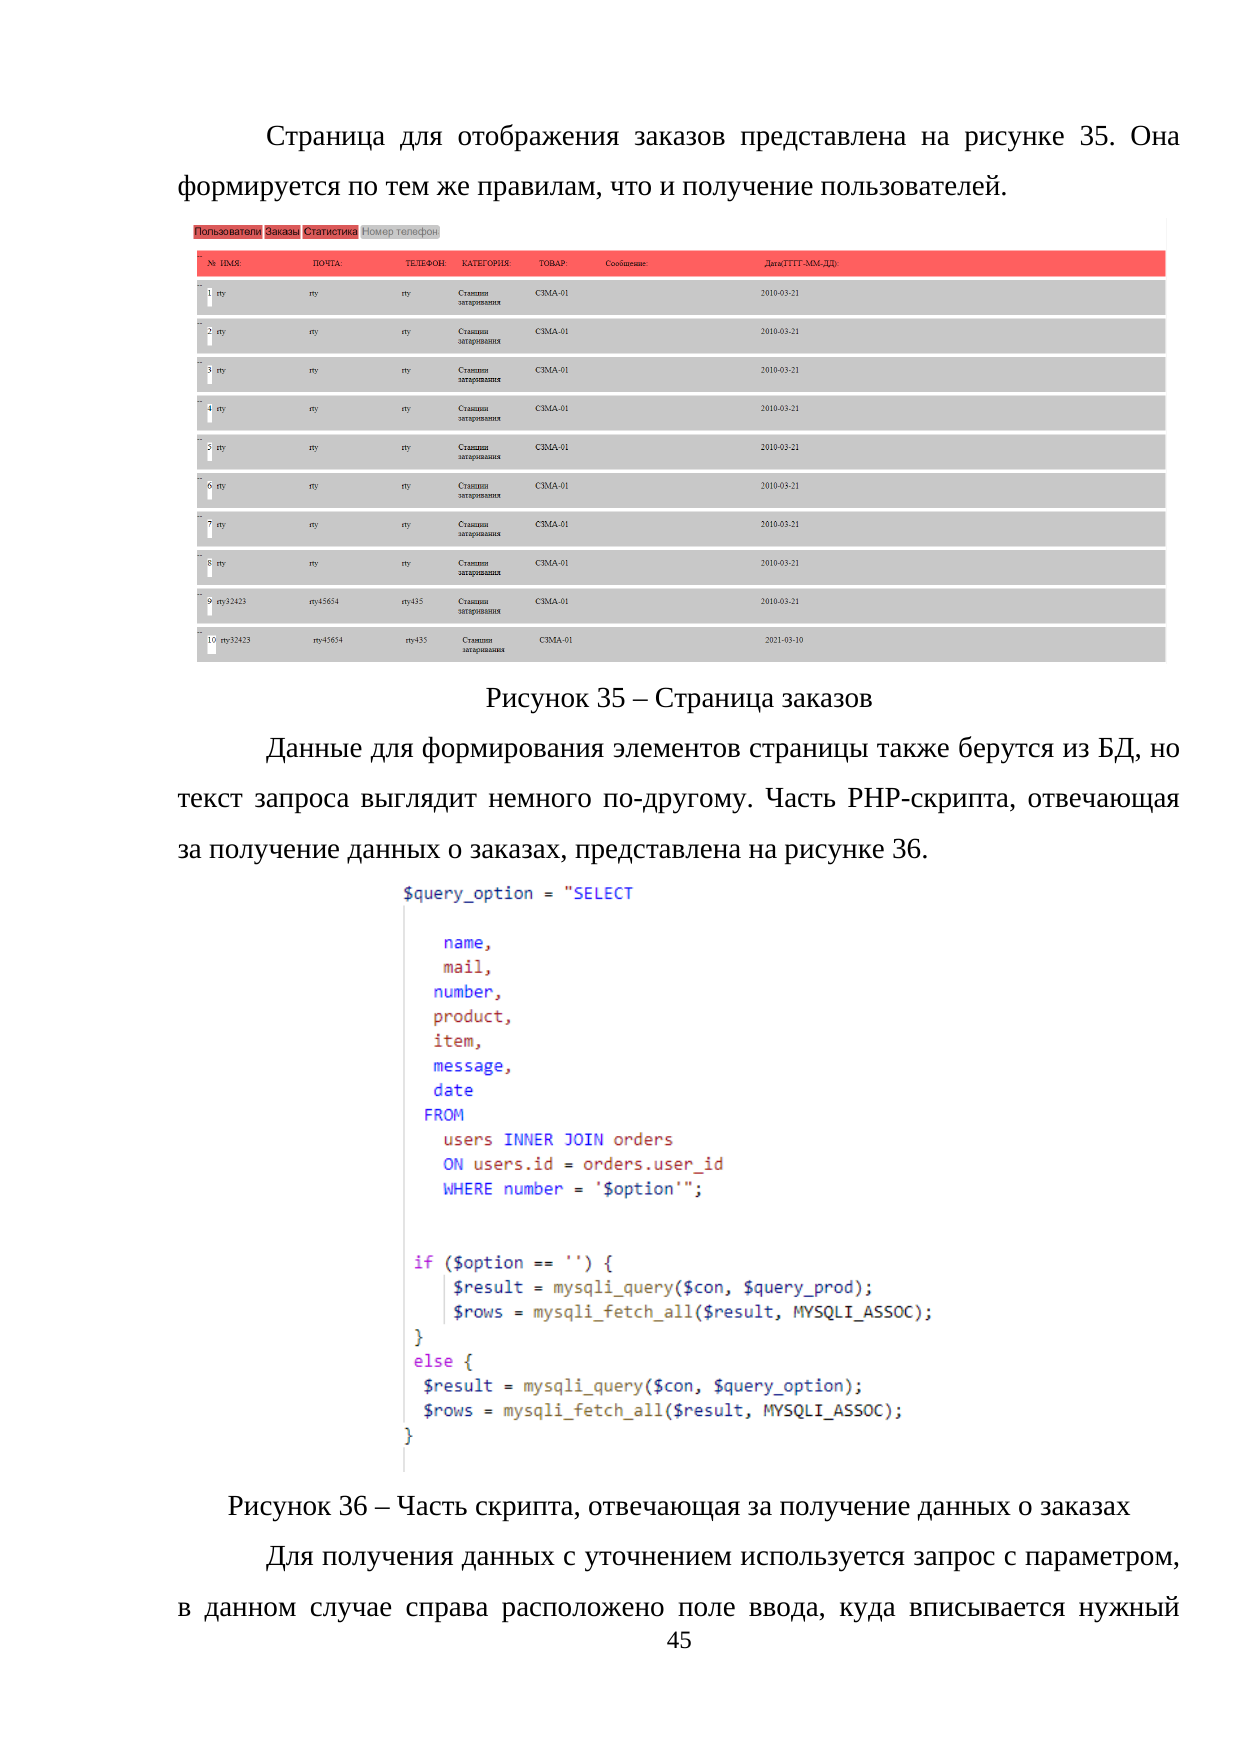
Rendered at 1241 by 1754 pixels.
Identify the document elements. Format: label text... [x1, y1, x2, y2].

text Рисунок 36 – Часть скрипта, отвечающая за получение данных о заказах [177, 1488, 1181, 1522]
text Данные для формирования элементов страницы также берутся из БД, но текст запроса выглядит немного по-другому. Часть PHP-скрипта, отвечающая за получение данных о заказах, представлена на рисунке 36. [177, 730, 1181, 864]
picture [191, 218, 1167, 664]
text Страница для отображения заказов представлена на рисунке 35. Она формируется по тем же правилам, что и получение пользователей. [177, 118, 1181, 202]
text Рисунок 35 – Страница заказов [177, 680, 1181, 713]
picture [397, 881, 961, 1472]
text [177, 1538, 1181, 1622]
